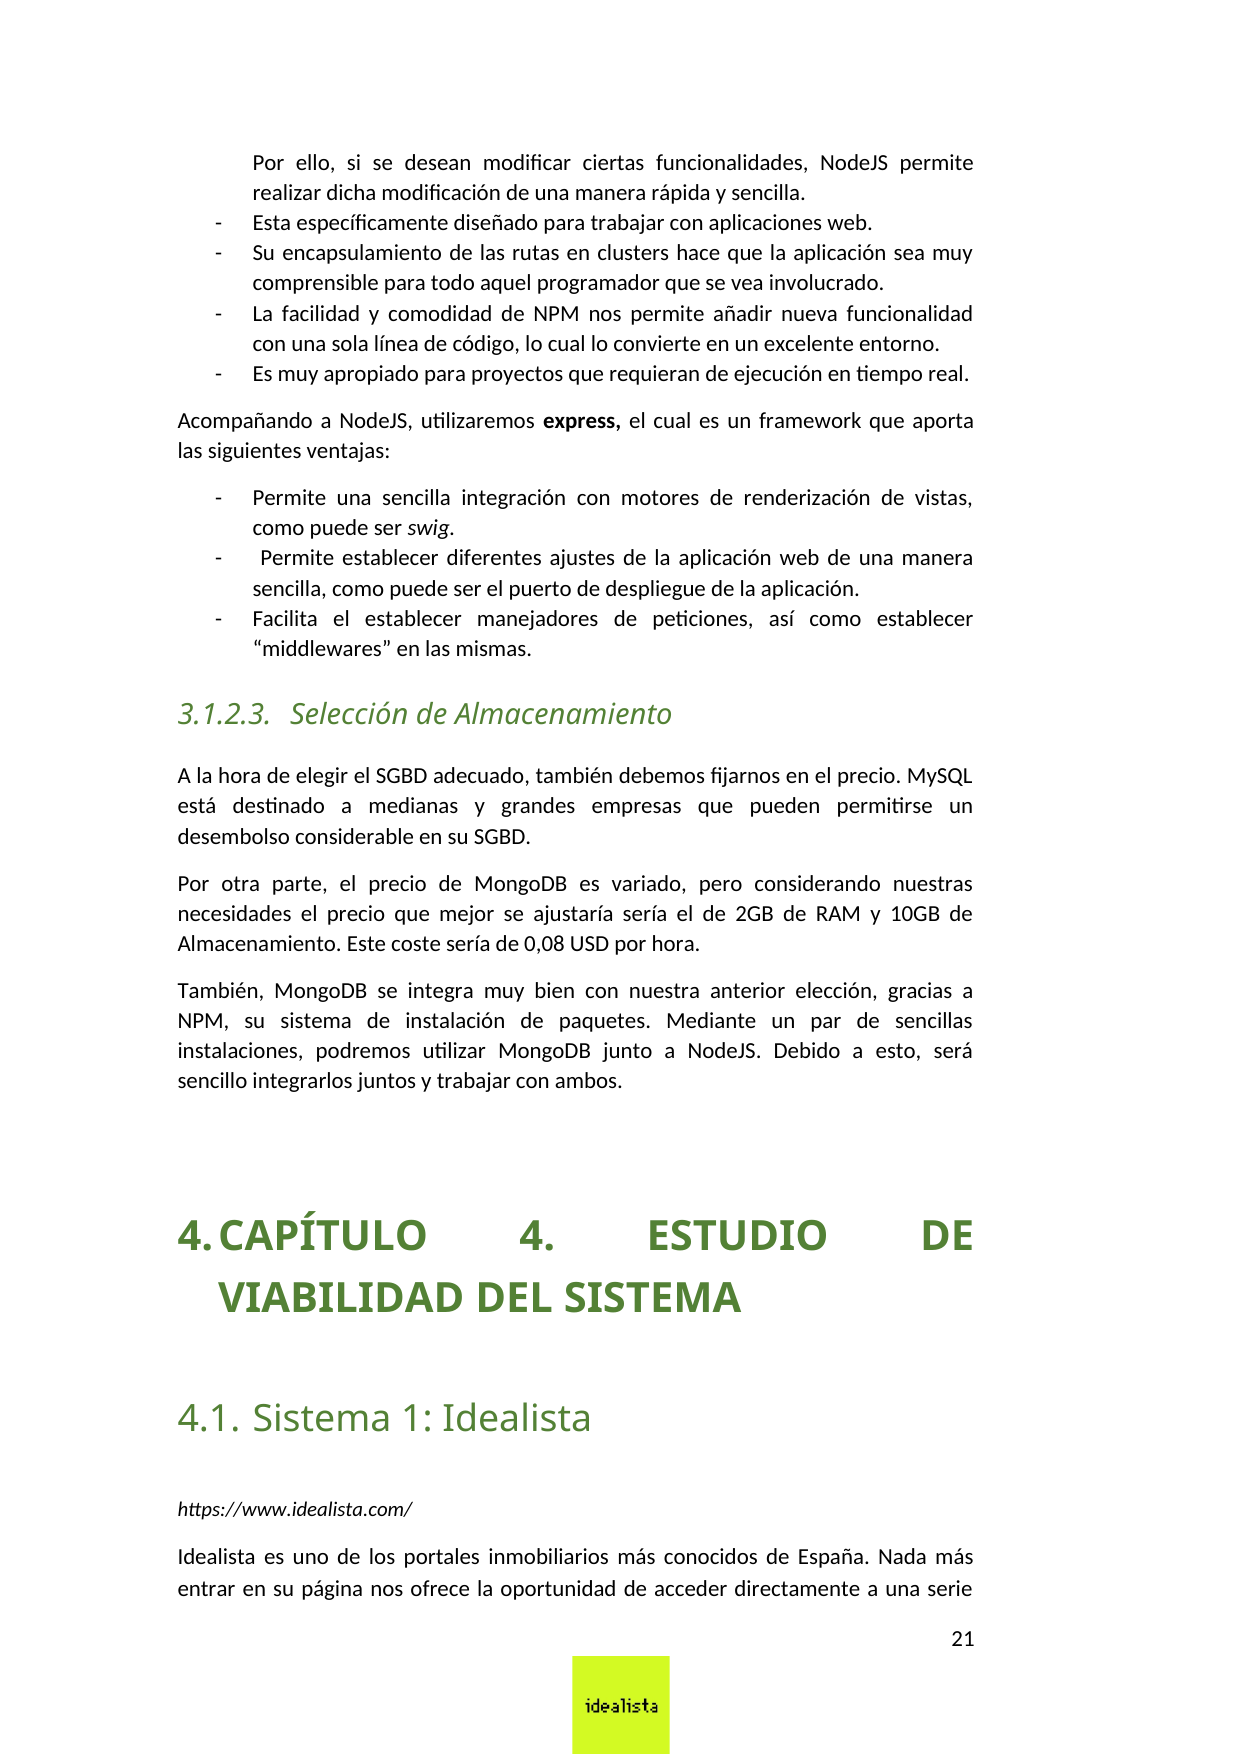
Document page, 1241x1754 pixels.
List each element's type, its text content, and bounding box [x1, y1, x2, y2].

list Permite una sencilla integración con motores de renderización de vistas, como puede ser swig. [215, 483, 974, 541]
subtitle Sistema 1: Idealista [177, 1391, 974, 1442]
list Es muy apropiado para proyectos que requieran de ejecución en tiempo real. [215, 359, 974, 387]
subtitle Selección de Almacenamiento [177, 693, 974, 733]
text También, MongoDB se integra muy bien con nuestra anterior elección, gracias a NPM, su sistema de instalación de paquetes. Mediante un par de sencillas instalaciones, podremos utilizar MongoDB junto a NodeJS. Debido a esto, será sencillo integrarlos juntos y trabajar con ambos. [177, 976, 974, 1094]
text A la hora de elegir el SGBD adecuado, también debemos fijarnos en el precio. MySQL está destinado a medianas y grandes empresas que pueden permitirse un desembolso considerable en su SGBD. [177, 761, 974, 850]
list Facilita el establecer manejadores de peticiones, así como establecer “middlewares” en las mismas. [215, 604, 974, 662]
text Por otra parte, el precio de MongoDB es variado, pero considerando nuestras necesidades el precio que mejor se ajustaría sería el de 2GB de RAM y 10GB de Almacenamiento. Este coste sería de 0,08 USD por hora. [177, 869, 974, 957]
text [177, 1542, 974, 1602]
list La facilidad y comodidad de NPM nos permite añadir nueva funcionalidad con una sola línea de código, lo cual lo convierte en un excelente entorno. [215, 299, 974, 357]
text Acompañando a NodeJS, utilizaremos express, el cual es un framework que aporta las siguientes ventajas: [177, 406, 974, 464]
picture [572, 1656, 670, 1754]
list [215, 148, 974, 206]
list Su encapsulamiento de las rutas en clusters hace que la aplicación sea muy comprensible para todo aquel programador que se vea involucrado. [215, 238, 974, 297]
subtitle CAPÍTULO 4. ESTUDIO DE VIABILIDAD DEL SISTEMA [177, 1206, 974, 1324]
list Permite establecer diferentes ajustes de la aplicación web de una manera sencilla, como puede ser el puerto de despliegue de la aplicación. [215, 543, 974, 602]
list Esta específicamente diseñado para trabajar con aplicaciones web. [215, 208, 974, 236]
text https://www.idealista.com/ [177, 1496, 974, 1522]
